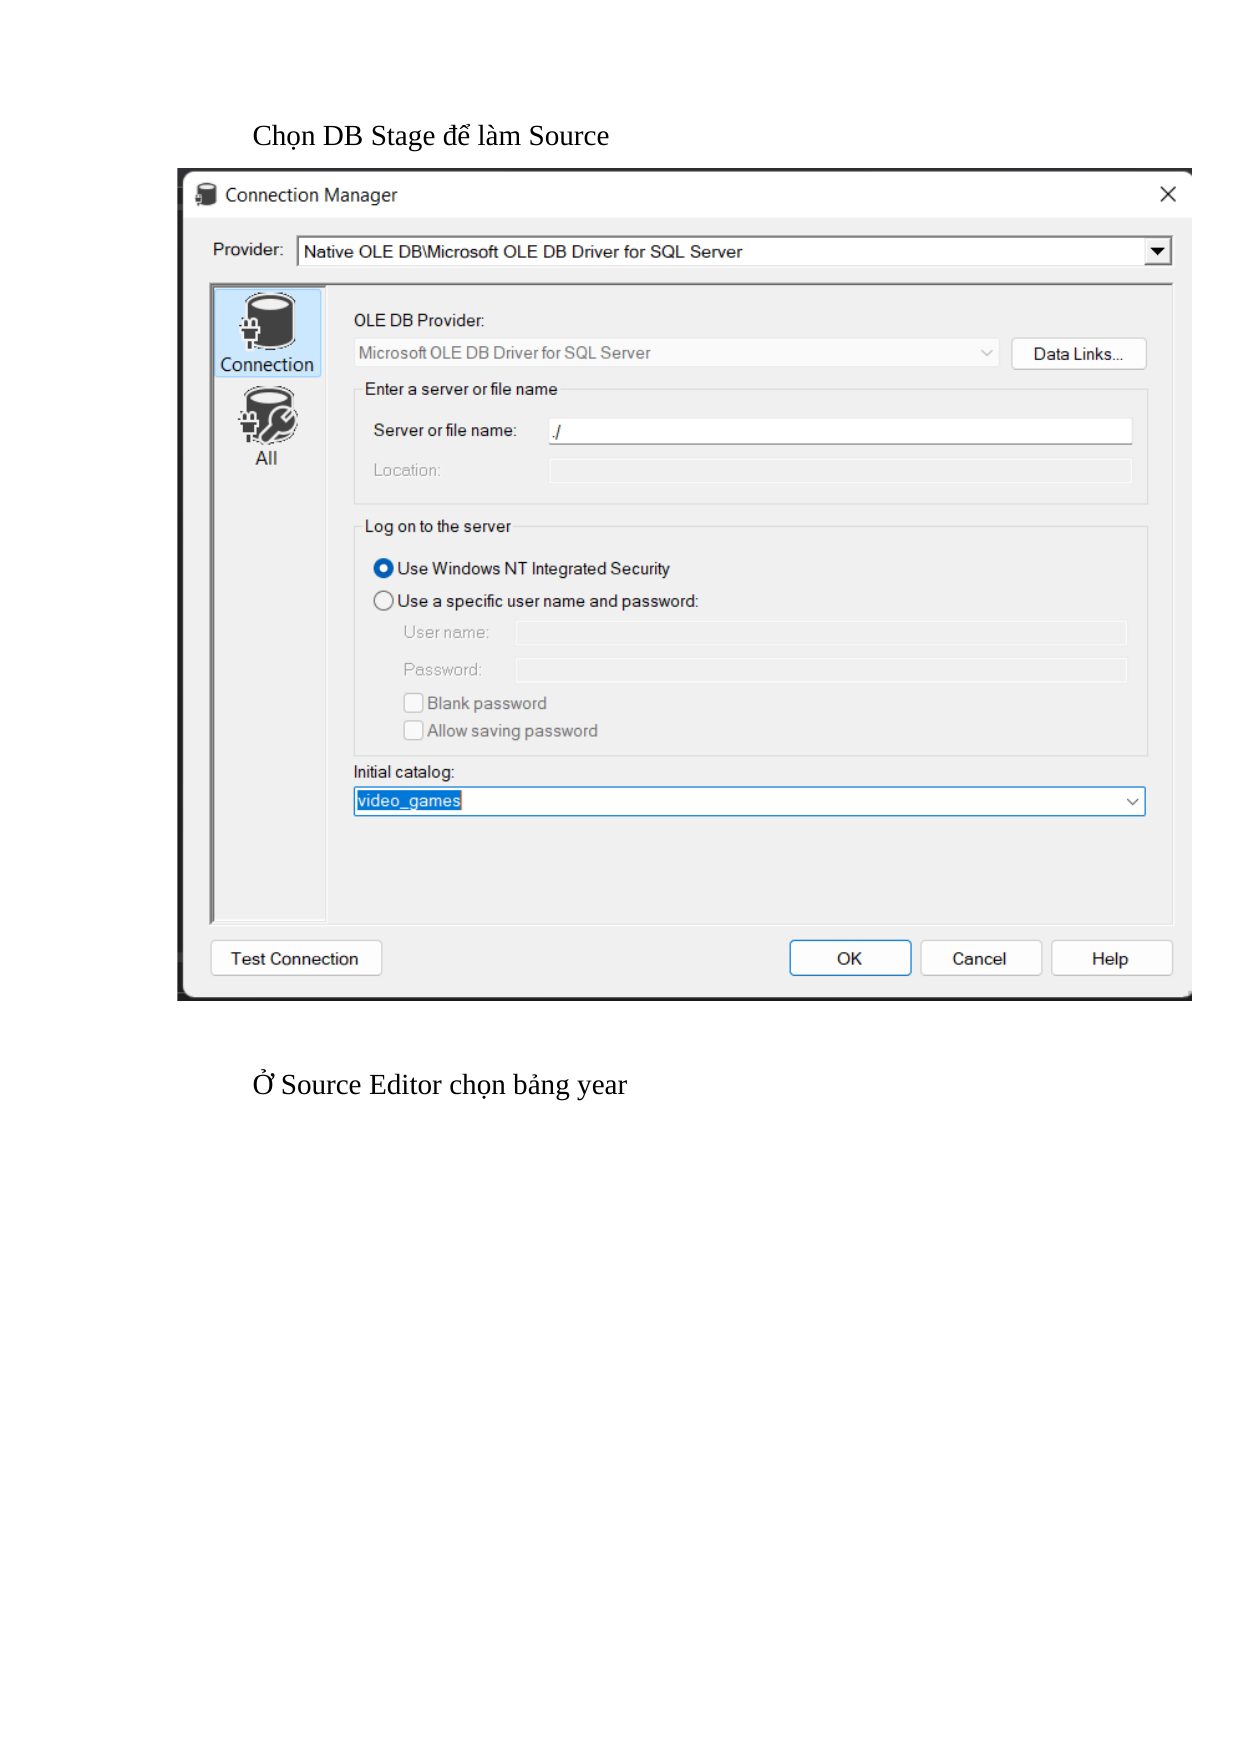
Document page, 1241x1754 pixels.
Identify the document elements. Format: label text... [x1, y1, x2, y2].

picture [177, 168, 1192, 1001]
text Chọn DB Stage để làm Source [177, 118, 1122, 152]
text Ở Source Editor chọn bảng year [177, 1067, 1122, 1101]
